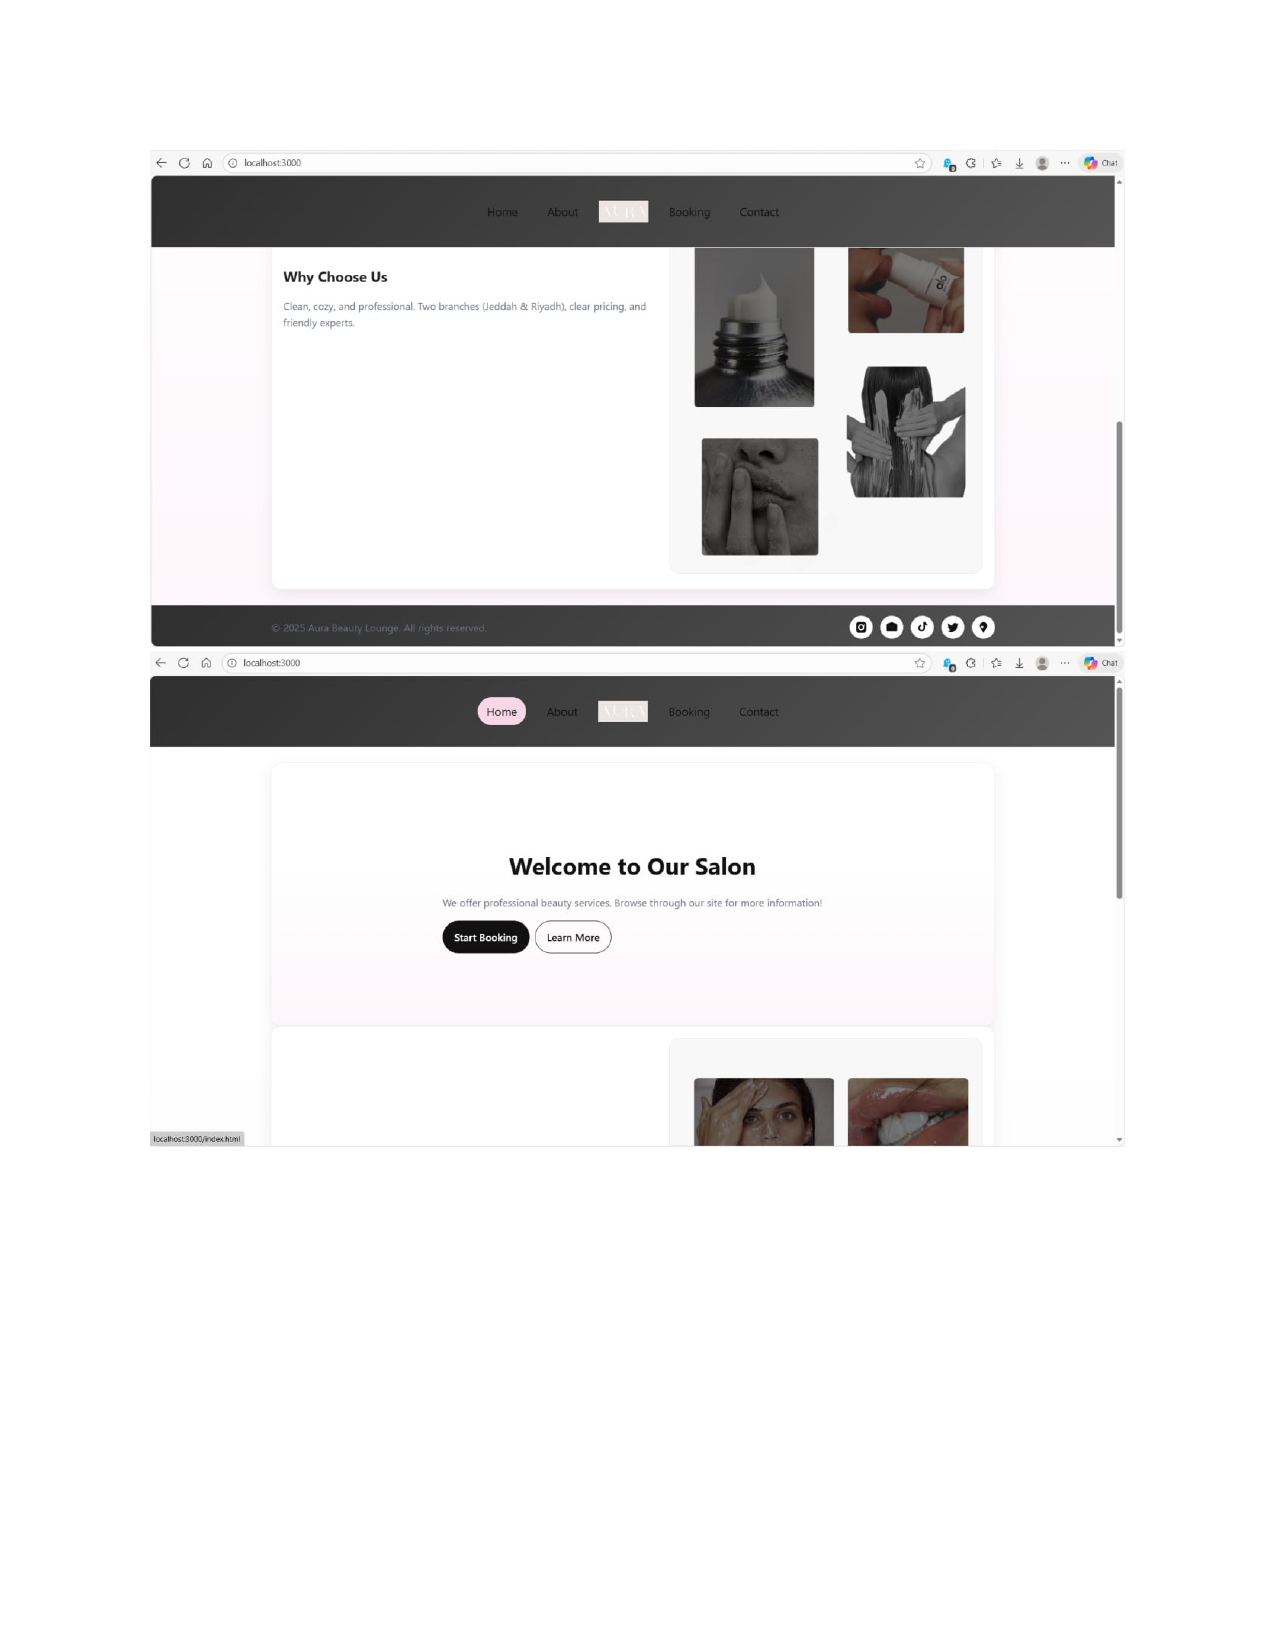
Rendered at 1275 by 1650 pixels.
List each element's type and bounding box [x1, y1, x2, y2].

picture [150, 150, 1125, 647]
picture [150, 651, 1125, 1147]
